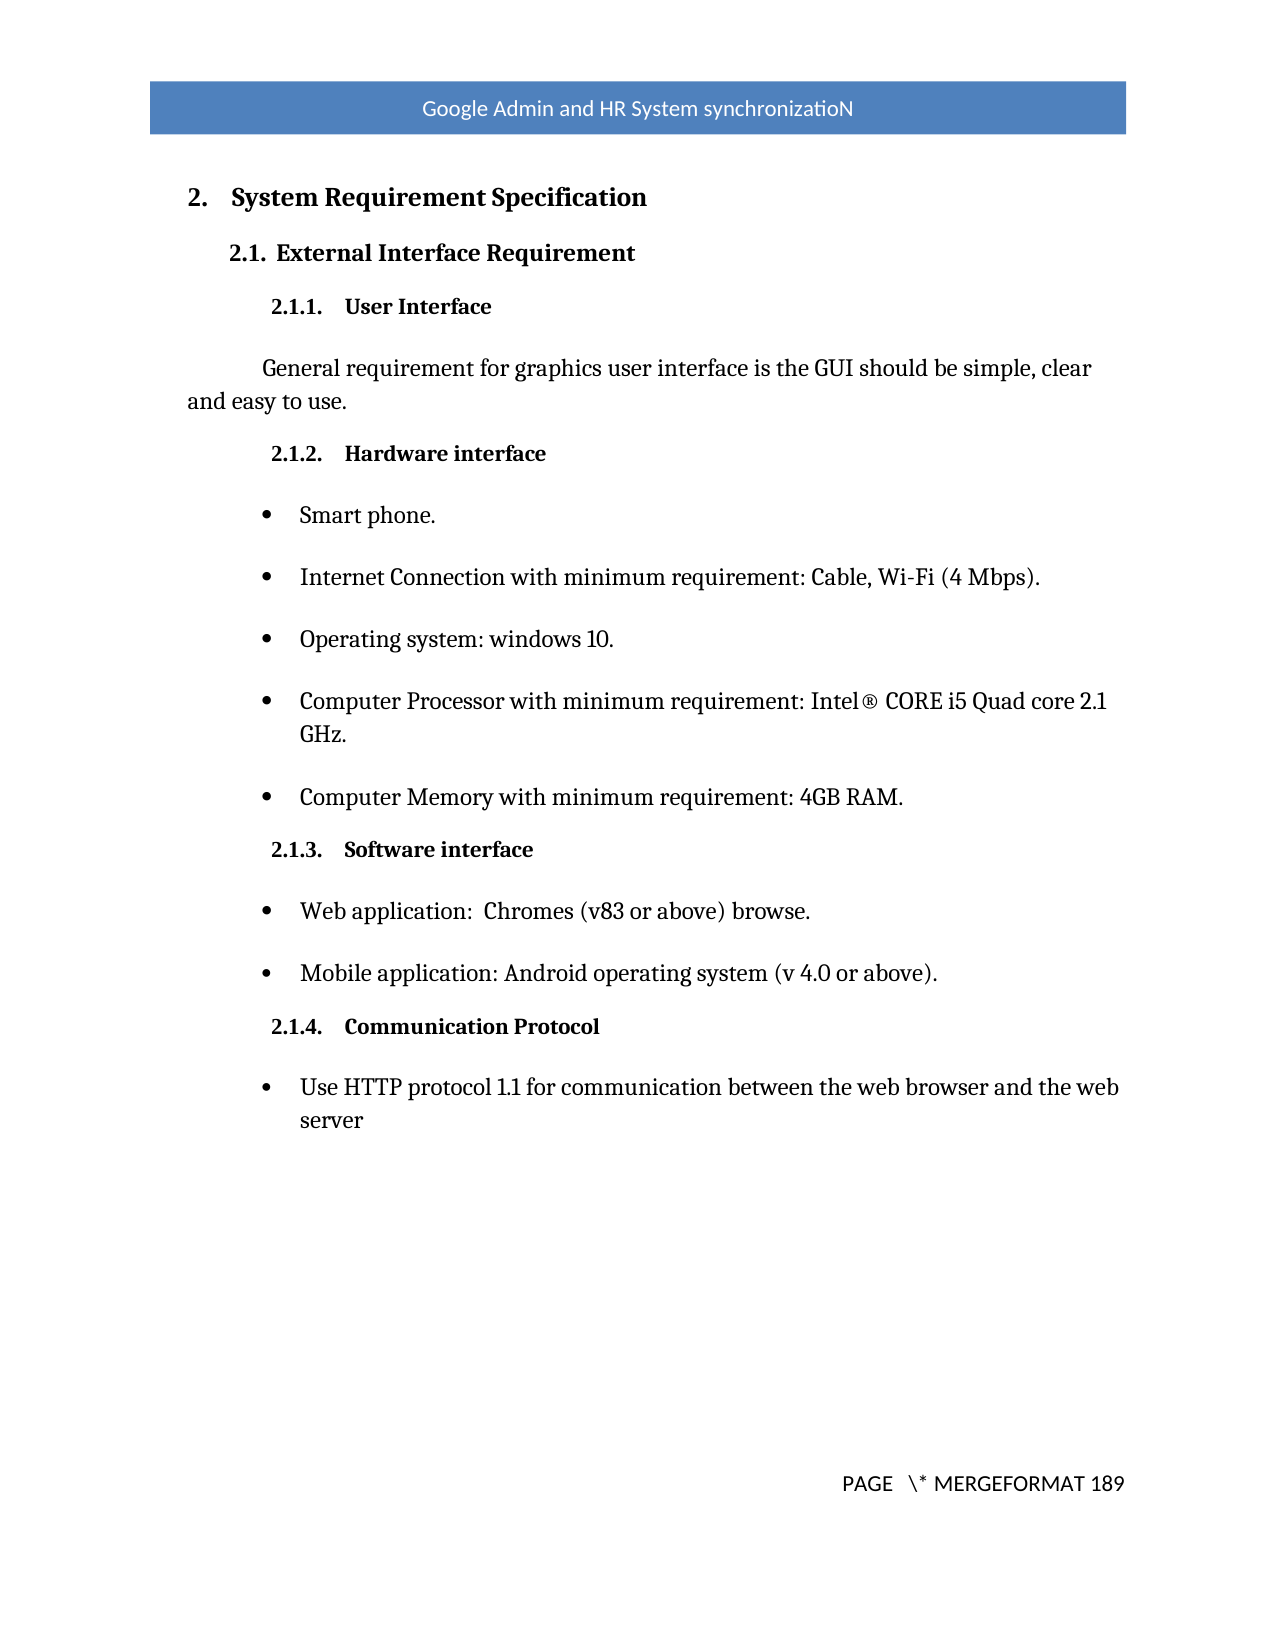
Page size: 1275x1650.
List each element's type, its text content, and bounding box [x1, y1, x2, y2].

subtitle Software interface [271, 836, 1125, 863]
list Computer Memory with minimum requirement: 4GB RAM. [262, 782, 1125, 811]
list Mobile application: Android operating system (v 4.0 or above). [262, 959, 1125, 988]
text General requirement for graphics user interface is the GUI should be simple, clear and easy to use. [187, 353, 1125, 415]
subtitle Hardware interface [271, 440, 1125, 467]
list Operating system: windows 10. [262, 625, 1125, 654]
subtitle User Interface [271, 293, 1125, 320]
list Use HTTP protocol 1.1 for communication between the web browser and the web server [262, 1073, 1125, 1135]
subtitle Communication Protocol [271, 1013, 1125, 1040]
list Computer Processor with minimum requirement: Intel® CORE i5 Quad core 2.1 GHz. [262, 687, 1125, 749]
list Internet Connection with minimum requirement: Cable, Wi-Fi (4 Mbps). [262, 563, 1125, 592]
list Smart phone. [262, 501, 1125, 529]
subtitle External Interface Requirement [229, 238, 1125, 268]
subtitle System Requirement Specification [187, 181, 1125, 213]
list Web application: Chromes (v83 or above) browse. [262, 897, 1125, 925]
